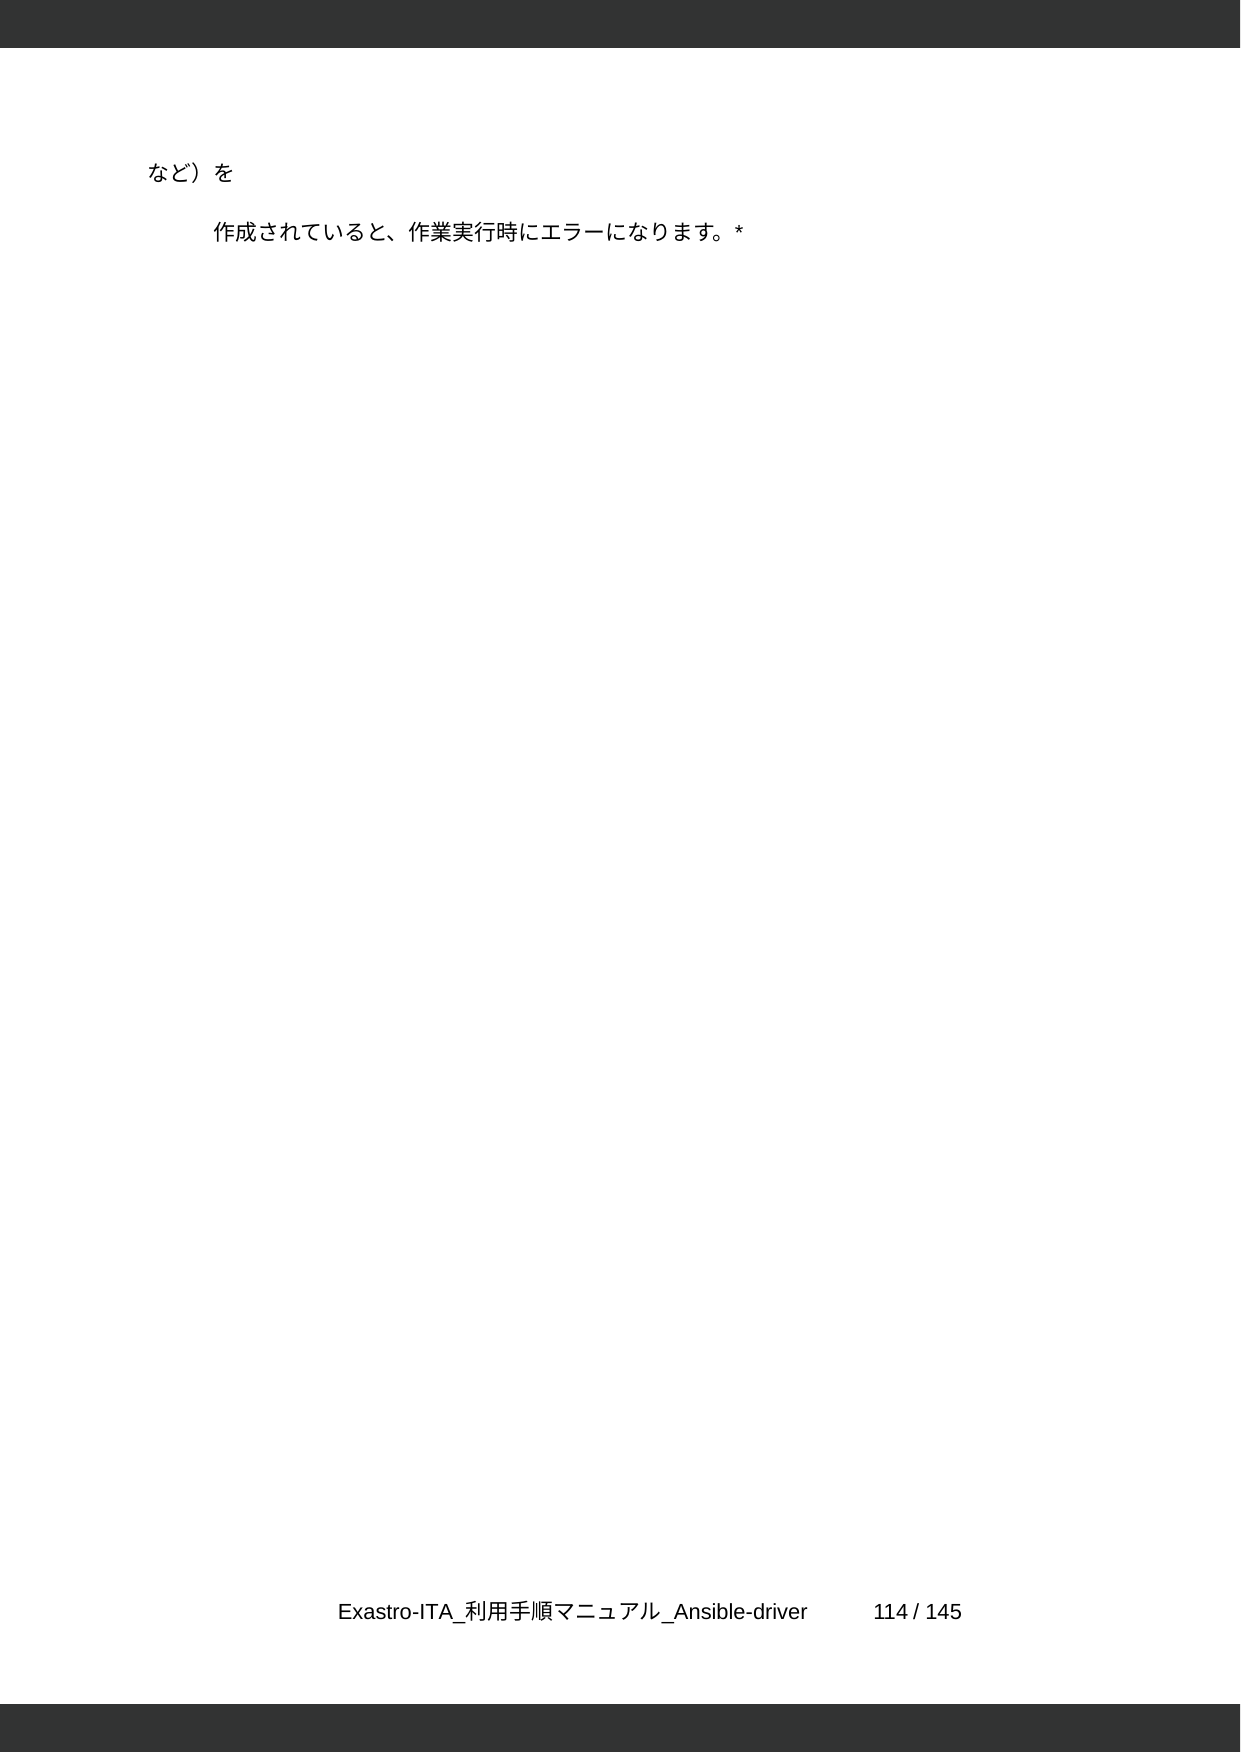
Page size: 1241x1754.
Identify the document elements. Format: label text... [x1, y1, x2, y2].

text 作成されていると、作業実行時にエラーになります。* [148, 201, 1152, 261]
picture [0, 0, 1241, 48]
picture [0, 1704, 1241, 1752]
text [148, 142, 1152, 201]
